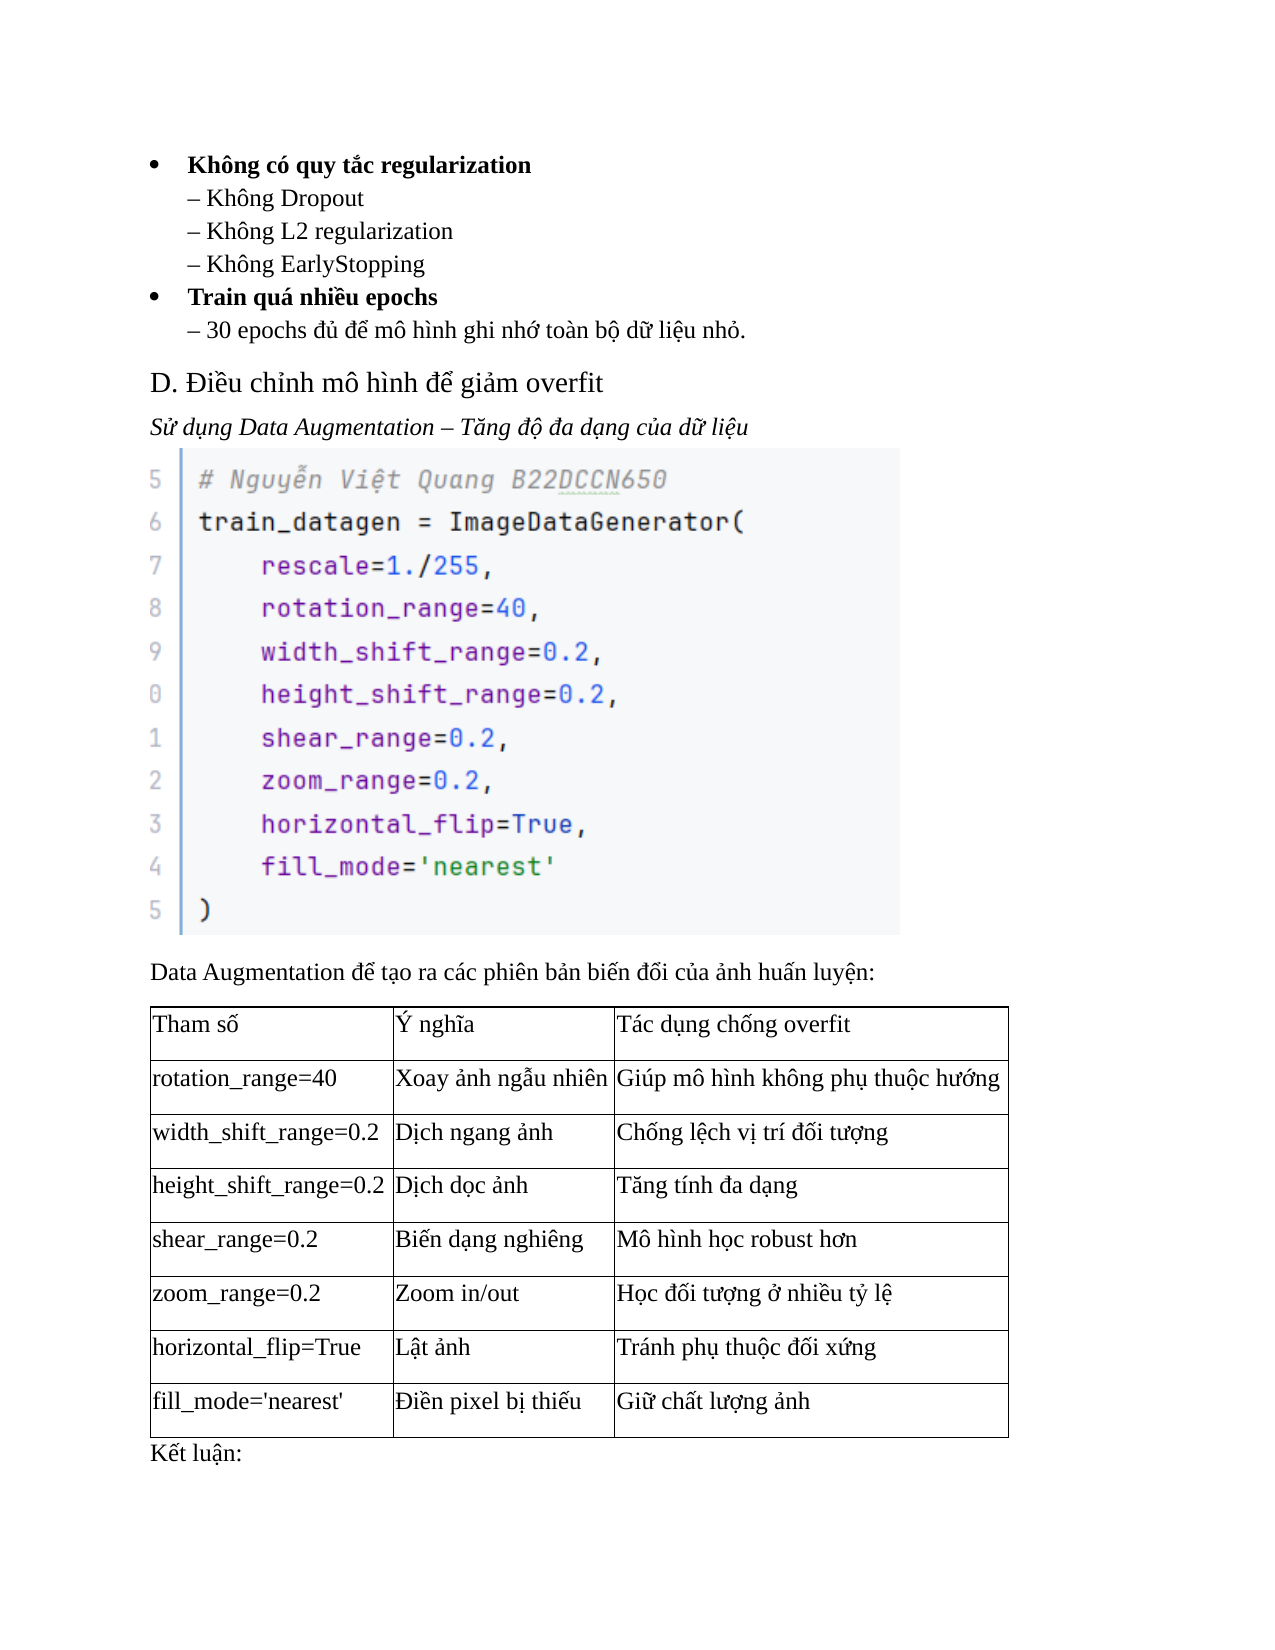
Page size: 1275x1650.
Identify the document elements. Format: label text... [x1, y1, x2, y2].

text Kết luận: [150, 1438, 1125, 1467]
subtitle D. Điều chỉnh mô hình để giảm overfit [150, 365, 1125, 398]
table_cell horizontal_flip=True [151, 1331, 393, 1383]
list Không có quy tắc regularization – Không Dropout – Không L2 regularization – Không EarlyStopping [150, 150, 1125, 278]
table_cell shear_range=0.2 [151, 1223, 393, 1276]
table_header Tác dụng chống overfit [615, 1008, 1008, 1060]
table_cell Biến dạng nghiêng [394, 1223, 614, 1276]
table_header Ý nghĩa [394, 1008, 614, 1060]
list Train quá nhiều epochs – 30 epochs đủ để mô hình ghi nhớ toàn bộ dữ liệu nhỏ. [150, 282, 1125, 344]
text Data Augmentation để tạo ra các phiên bản biến đổi của ảnh huấn luyện: [150, 957, 1125, 985]
table_cell Mô hình học robust hơn [615, 1223, 1008, 1276]
table_cell rotation_range=40 [151, 1061, 393, 1114]
table_cell Lật ảnh [394, 1331, 614, 1383]
table_cell Tránh phụ thuộc đối xứng [615, 1331, 1008, 1383]
table_cell Zoom in/out [394, 1277, 614, 1329]
table_cell width_shift_range=0.2 [151, 1115, 393, 1168]
table_cell height_shift_range=0.2 [151, 1169, 393, 1222]
subtitle Sử dụng Data Augmentation – Tăng độ đa dạng của dữ liệu [150, 412, 1125, 440]
table_cell Học đối tượng ở nhiều tỷ lệ [615, 1277, 1008, 1329]
table_cell zoom_range=0.2 [151, 1277, 393, 1329]
table_cell fill_mode='nearest' [151, 1384, 393, 1437]
table_cell Chống lệch vị trí đối tượng [615, 1115, 1008, 1168]
table_cell Dịch ngang ảnh [394, 1115, 614, 1168]
table_cell Tăng tính đa dạng [615, 1169, 1008, 1222]
table_cell Giúp mô hình không phụ thuộc hướng [615, 1061, 1008, 1114]
table_cell Xoay ảnh ngẫu nhiên [394, 1061, 614, 1114]
table_header Tham số [151, 1008, 393, 1060]
table_cell Giữ chất lượng ảnh [615, 1384, 1008, 1437]
table_cell Dịch dọc ảnh [394, 1169, 614, 1222]
picture [150, 448, 901, 935]
table_cell Điền pixel bị thiếu [394, 1384, 614, 1437]
